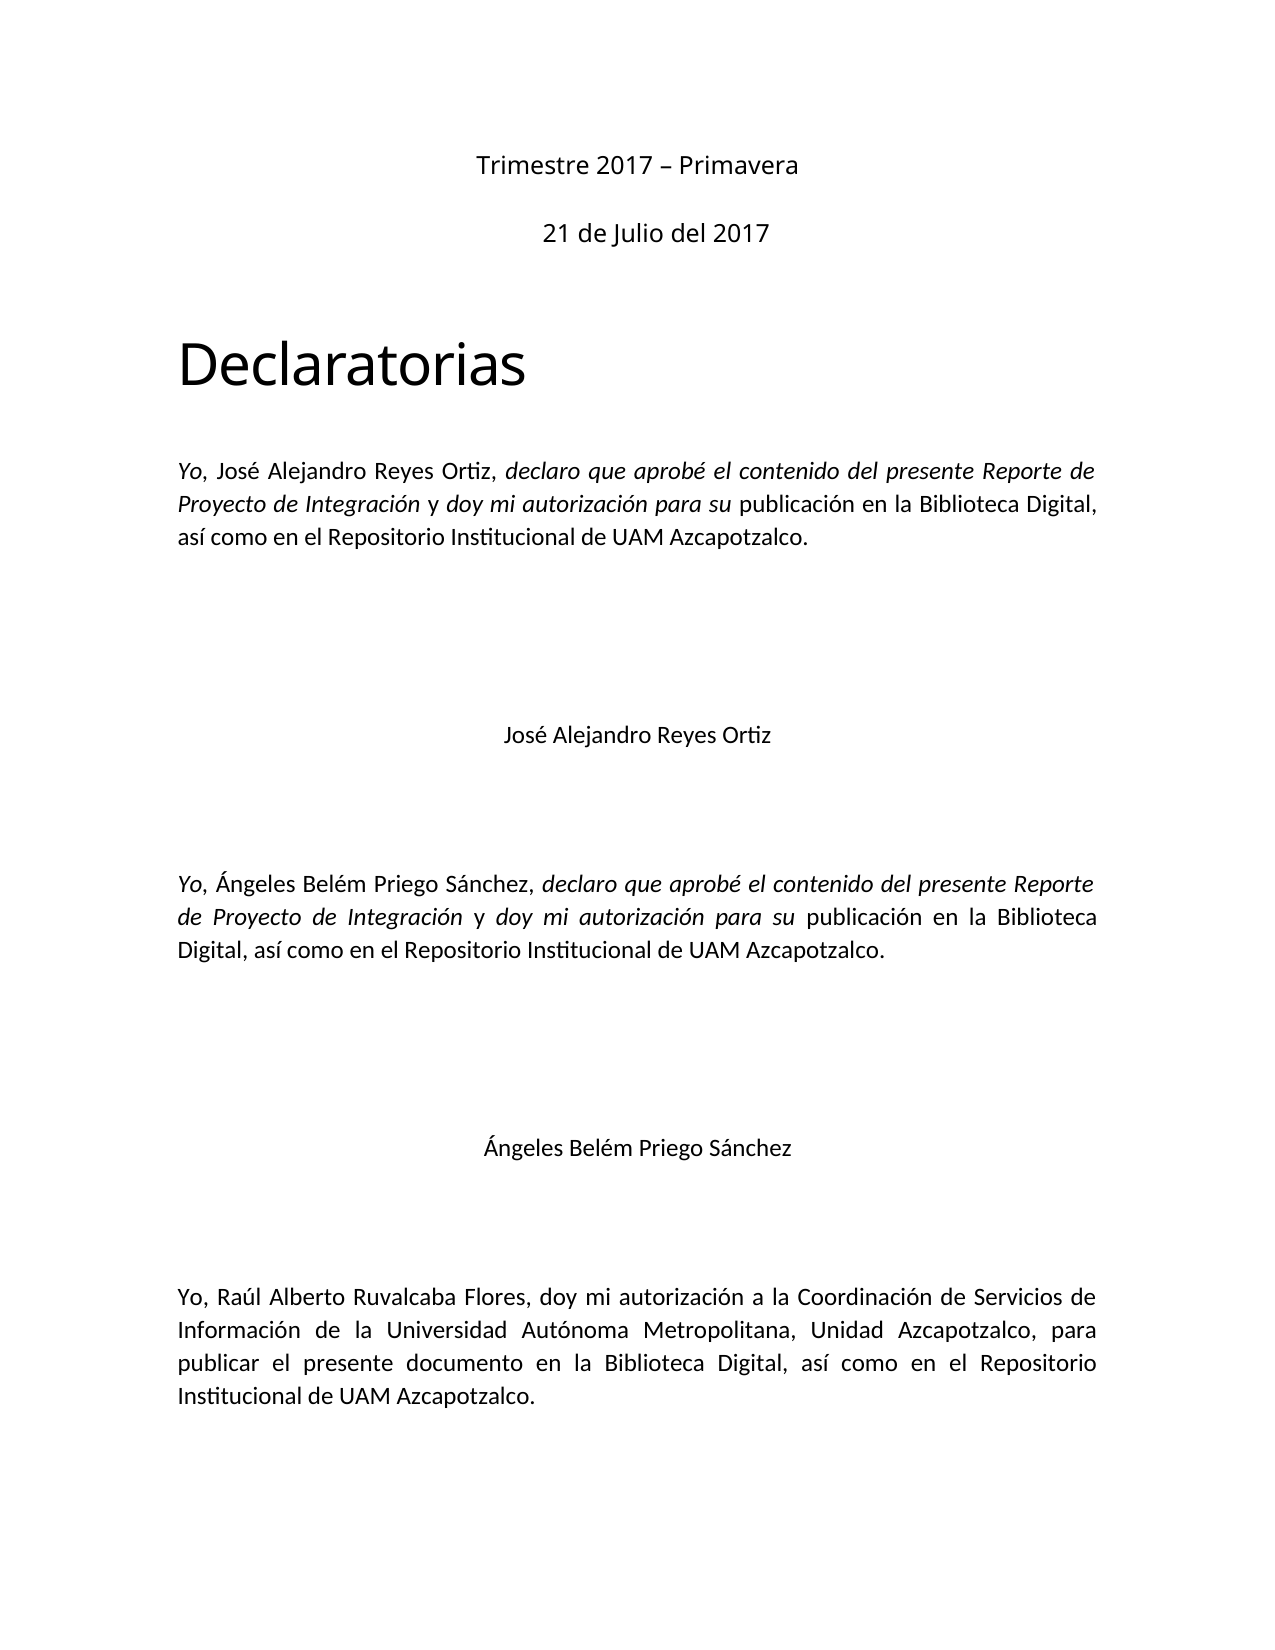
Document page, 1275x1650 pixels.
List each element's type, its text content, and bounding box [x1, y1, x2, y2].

text Ángeles Belém Priego Sánchez [177, 1133, 1098, 1163]
text Yo, Ángeles Belém Priego Sánchez, declaro que aprobé el contenido del presente Reporte de Proyecto de Integración y doy mi autorización para su publicación en la Biblioteca Digital, así como en el Repositorio Institucional de UAM Azcapotzalco. [177, 868, 1098, 965]
title Declaratorias [177, 323, 1098, 402]
text José Alejandro Reyes Ortiz [177, 720, 1098, 750]
text Yo, Raúl Alberto Ruvalcaba Flores, doy mi autorización a la Coordinación de Servicios de Información de la Universidad Autónoma Metropolitana, Unidad Azcapotzalco, para publicar el presente documento en la Biblioteca Digital, así como en el Repositorio Institucional de UAM Azcapotzalco. [177, 1281, 1098, 1411]
text Yo, José Alejandro Reyes Ortiz, declaro que aprobé el contenido del presente Reporte de Proyecto de Integración y doy mi autorización para su publicación en la Biblioteca Digital, así como en el Repositorio Institucional de UAM Azcapotzalco. [177, 456, 1098, 552]
text Trimestre 2017 – Primavera [177, 148, 1098, 182]
text 21 de Julio del 2017 [215, 216, 1098, 250]
